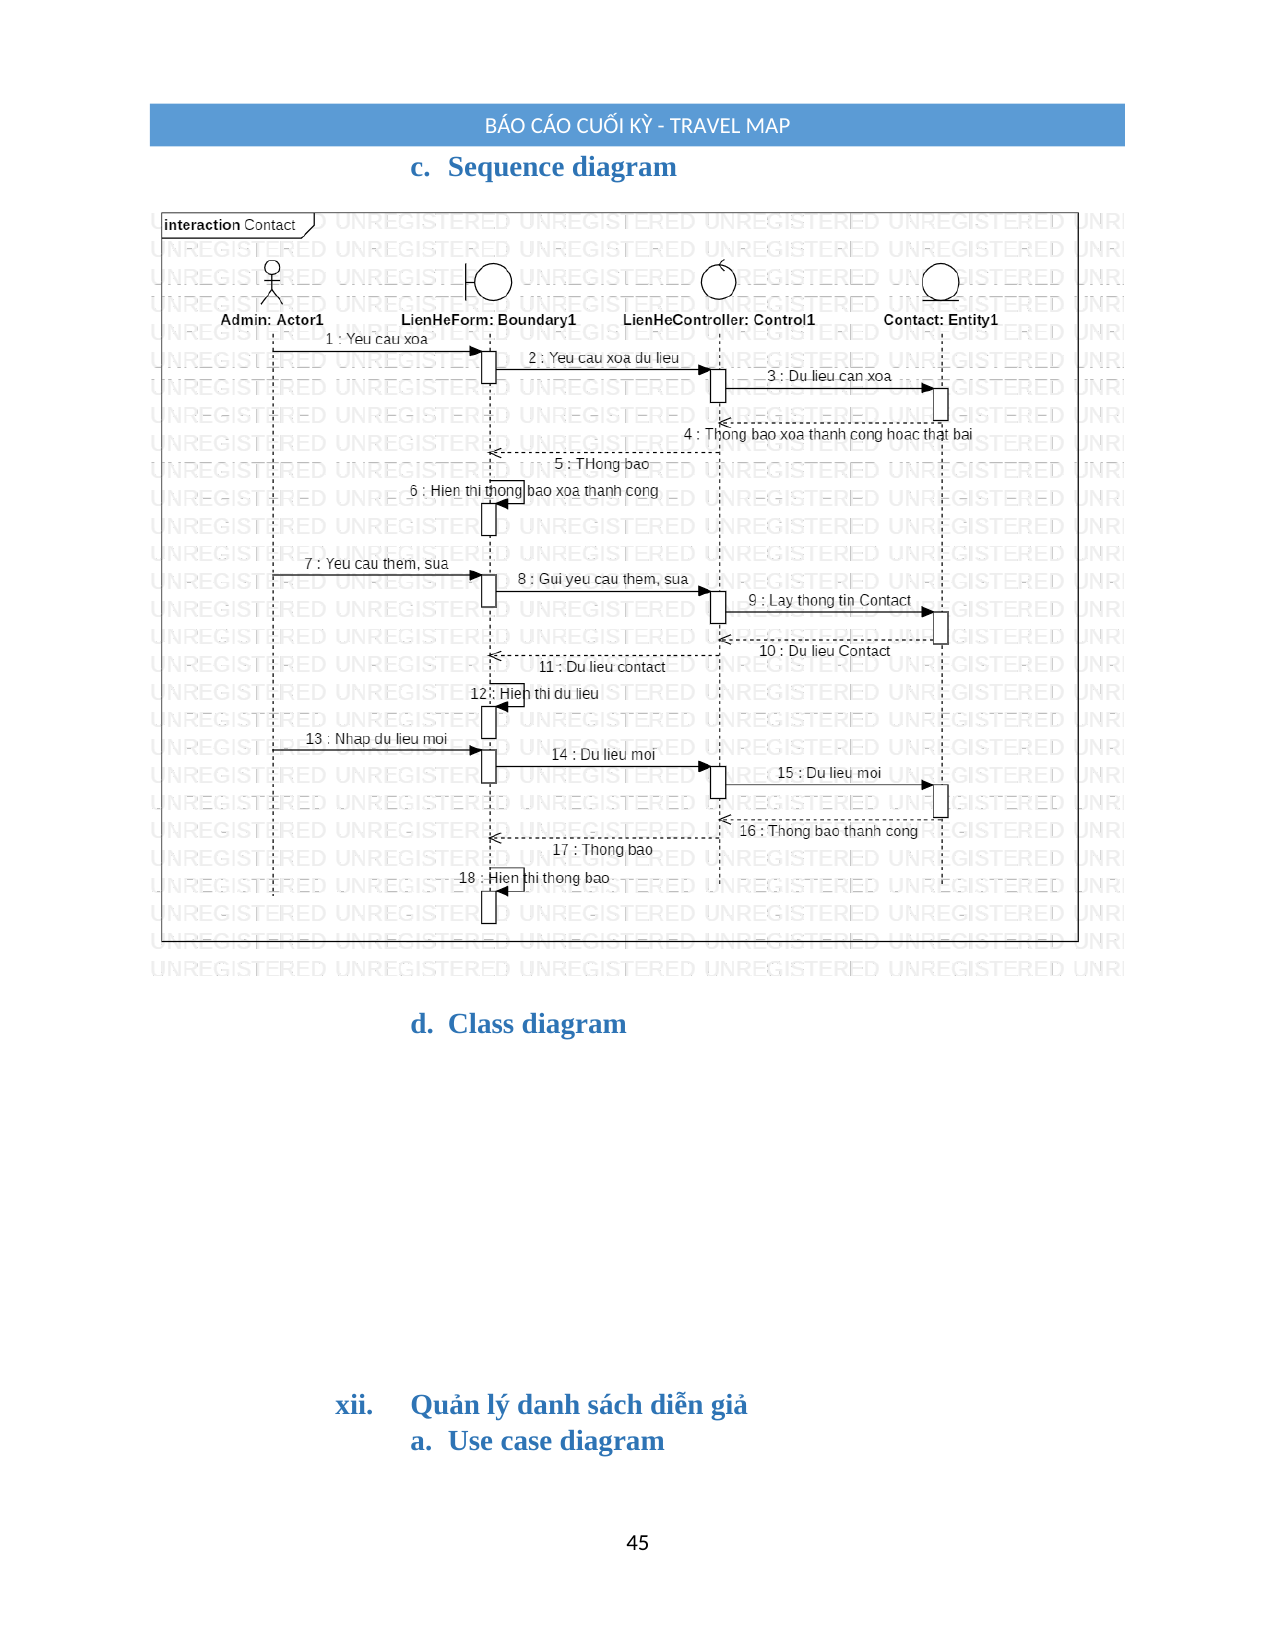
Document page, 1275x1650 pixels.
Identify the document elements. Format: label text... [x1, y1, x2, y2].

list Class diagram [410, 1006, 1125, 1039]
picture [150, 202, 1124, 987]
list Sequence diagram [410, 147, 1125, 183]
list Use case diagram [410, 1423, 1125, 1456]
list Quản lý danh sách diễn giả [335, 1387, 1125, 1420]
